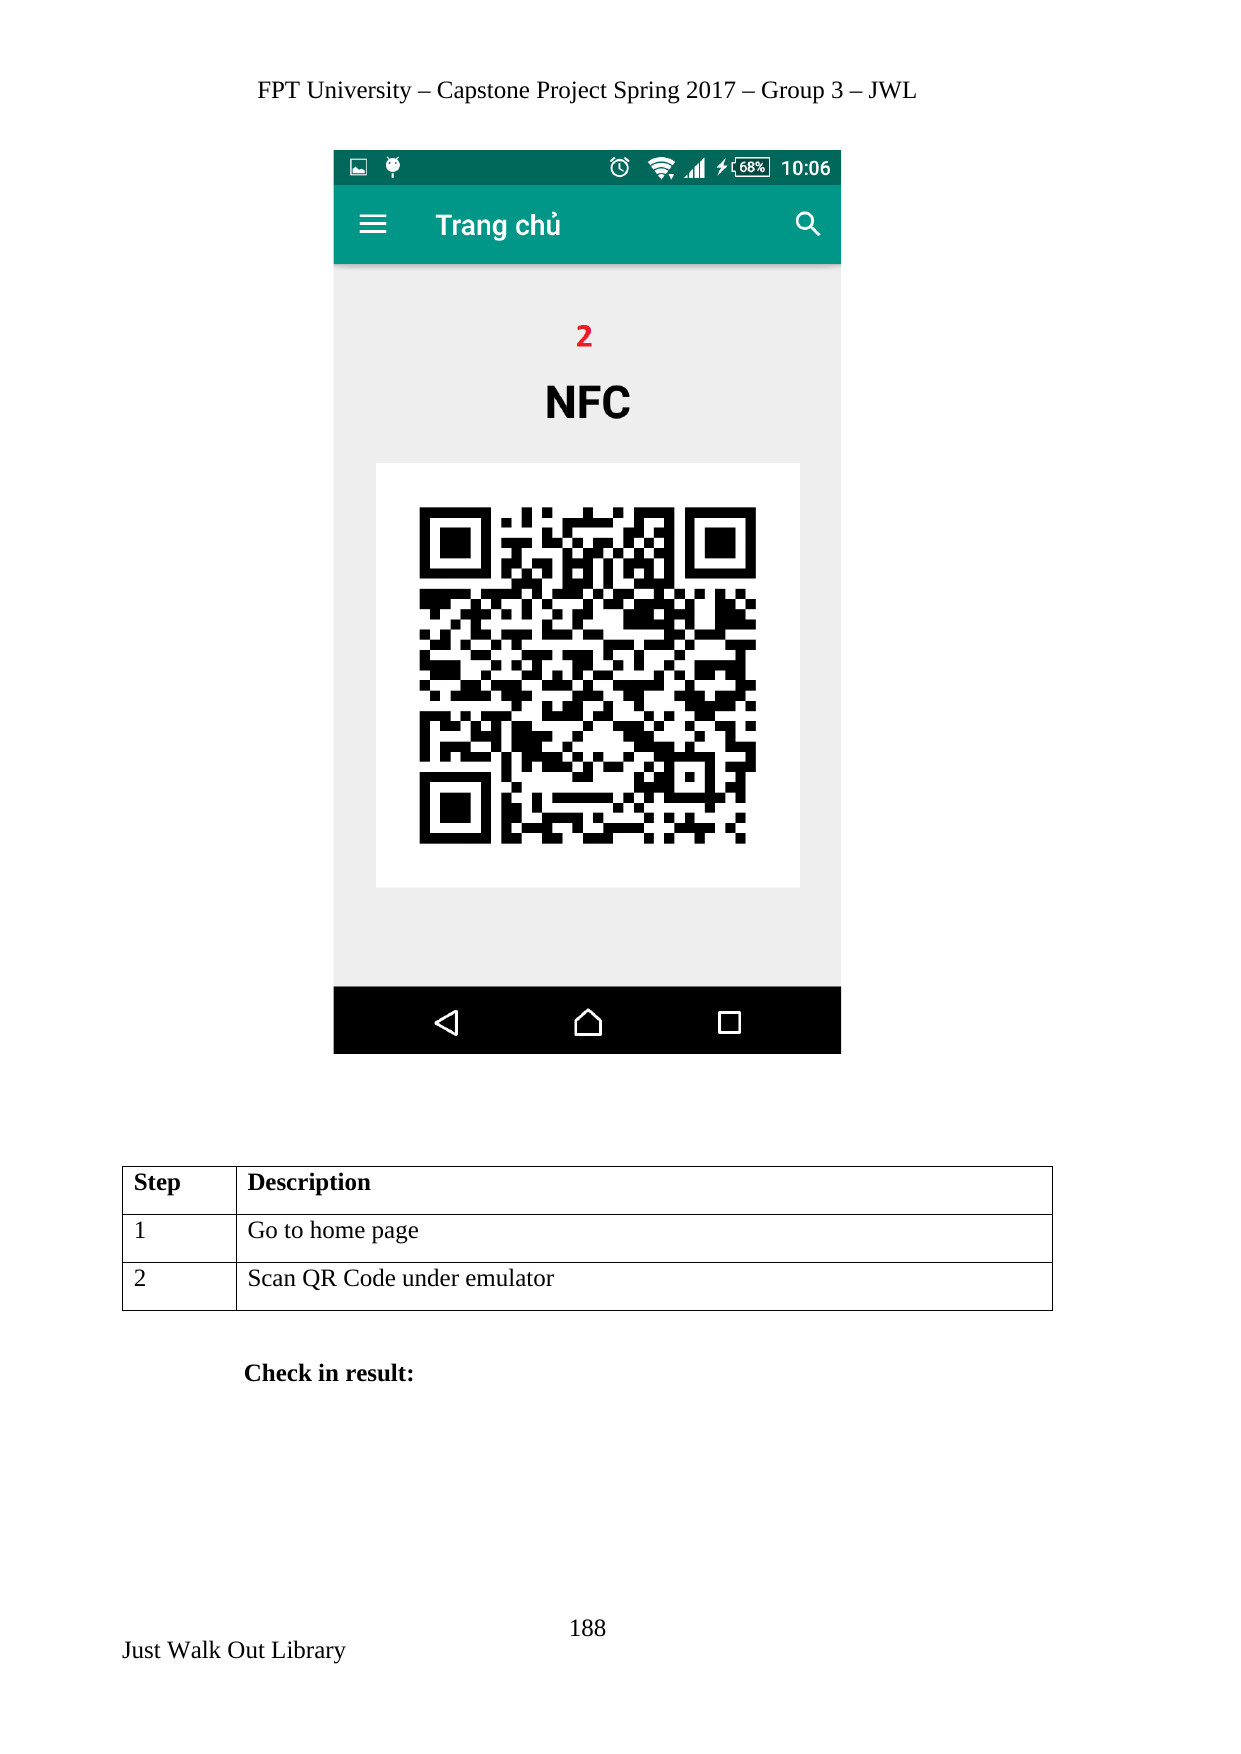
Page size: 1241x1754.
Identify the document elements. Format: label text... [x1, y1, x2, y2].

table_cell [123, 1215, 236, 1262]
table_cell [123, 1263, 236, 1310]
text Check in result: [122, 1358, 1053, 1387]
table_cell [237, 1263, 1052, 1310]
picture [333, 150, 842, 1054]
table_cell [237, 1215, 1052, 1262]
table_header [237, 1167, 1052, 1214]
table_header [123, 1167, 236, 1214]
